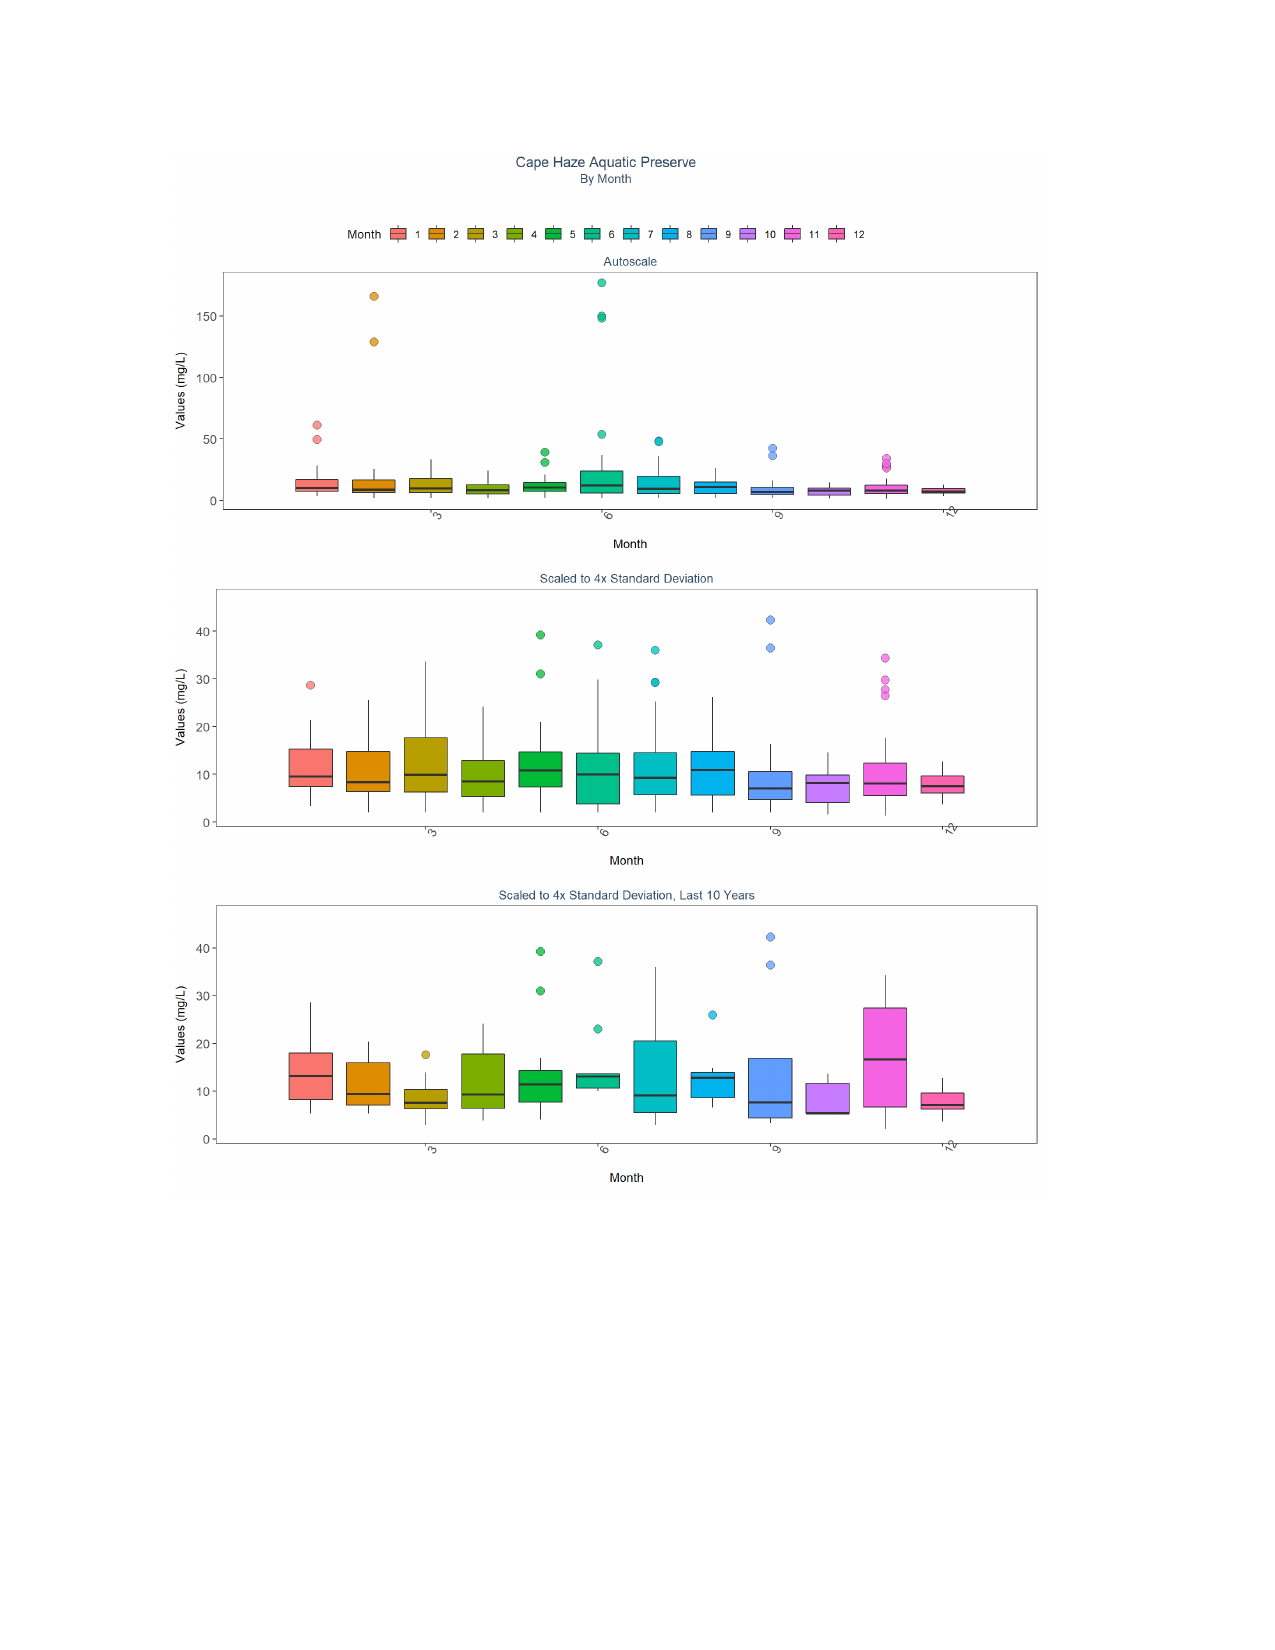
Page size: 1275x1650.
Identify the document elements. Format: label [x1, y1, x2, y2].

picture [168, 150, 1044, 1200]
